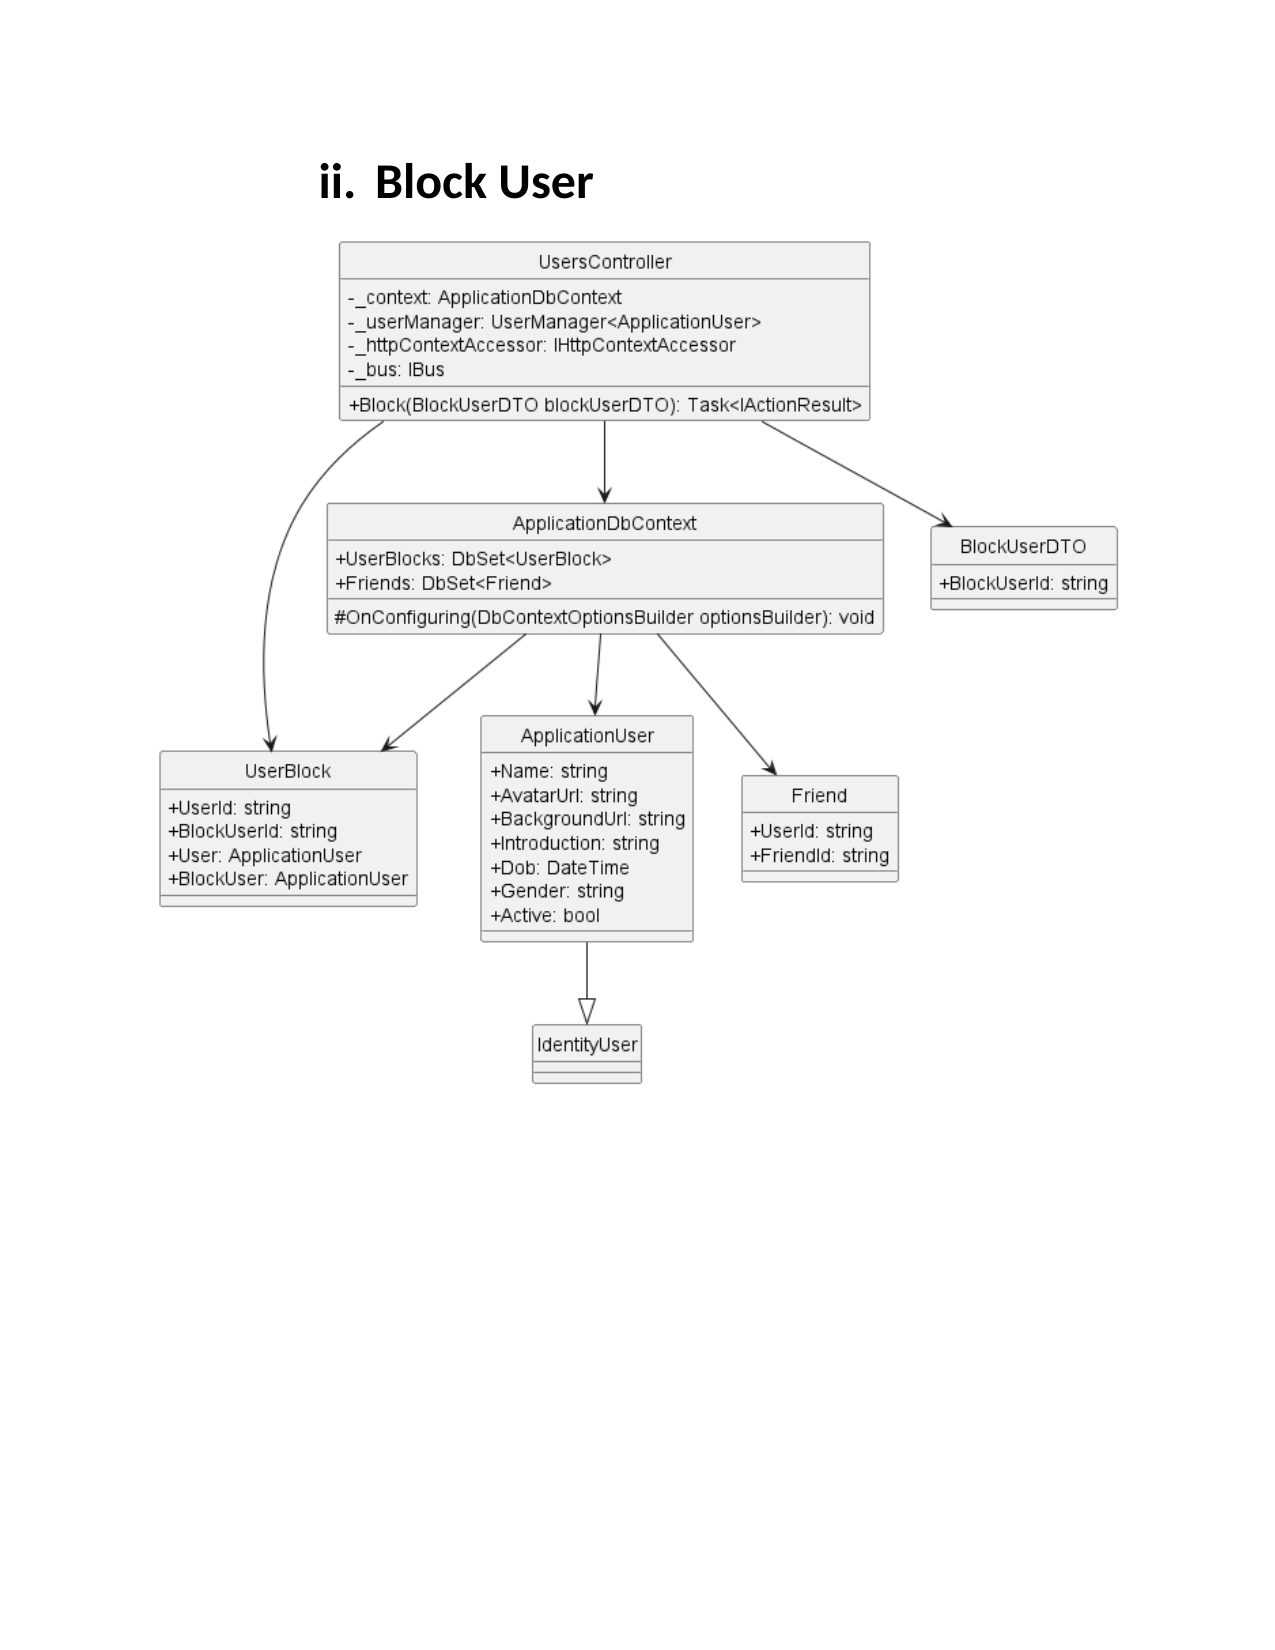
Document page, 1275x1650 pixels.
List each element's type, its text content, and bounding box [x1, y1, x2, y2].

list Block User [356, 150, 1125, 211]
picture [150, 232, 1125, 1091]
